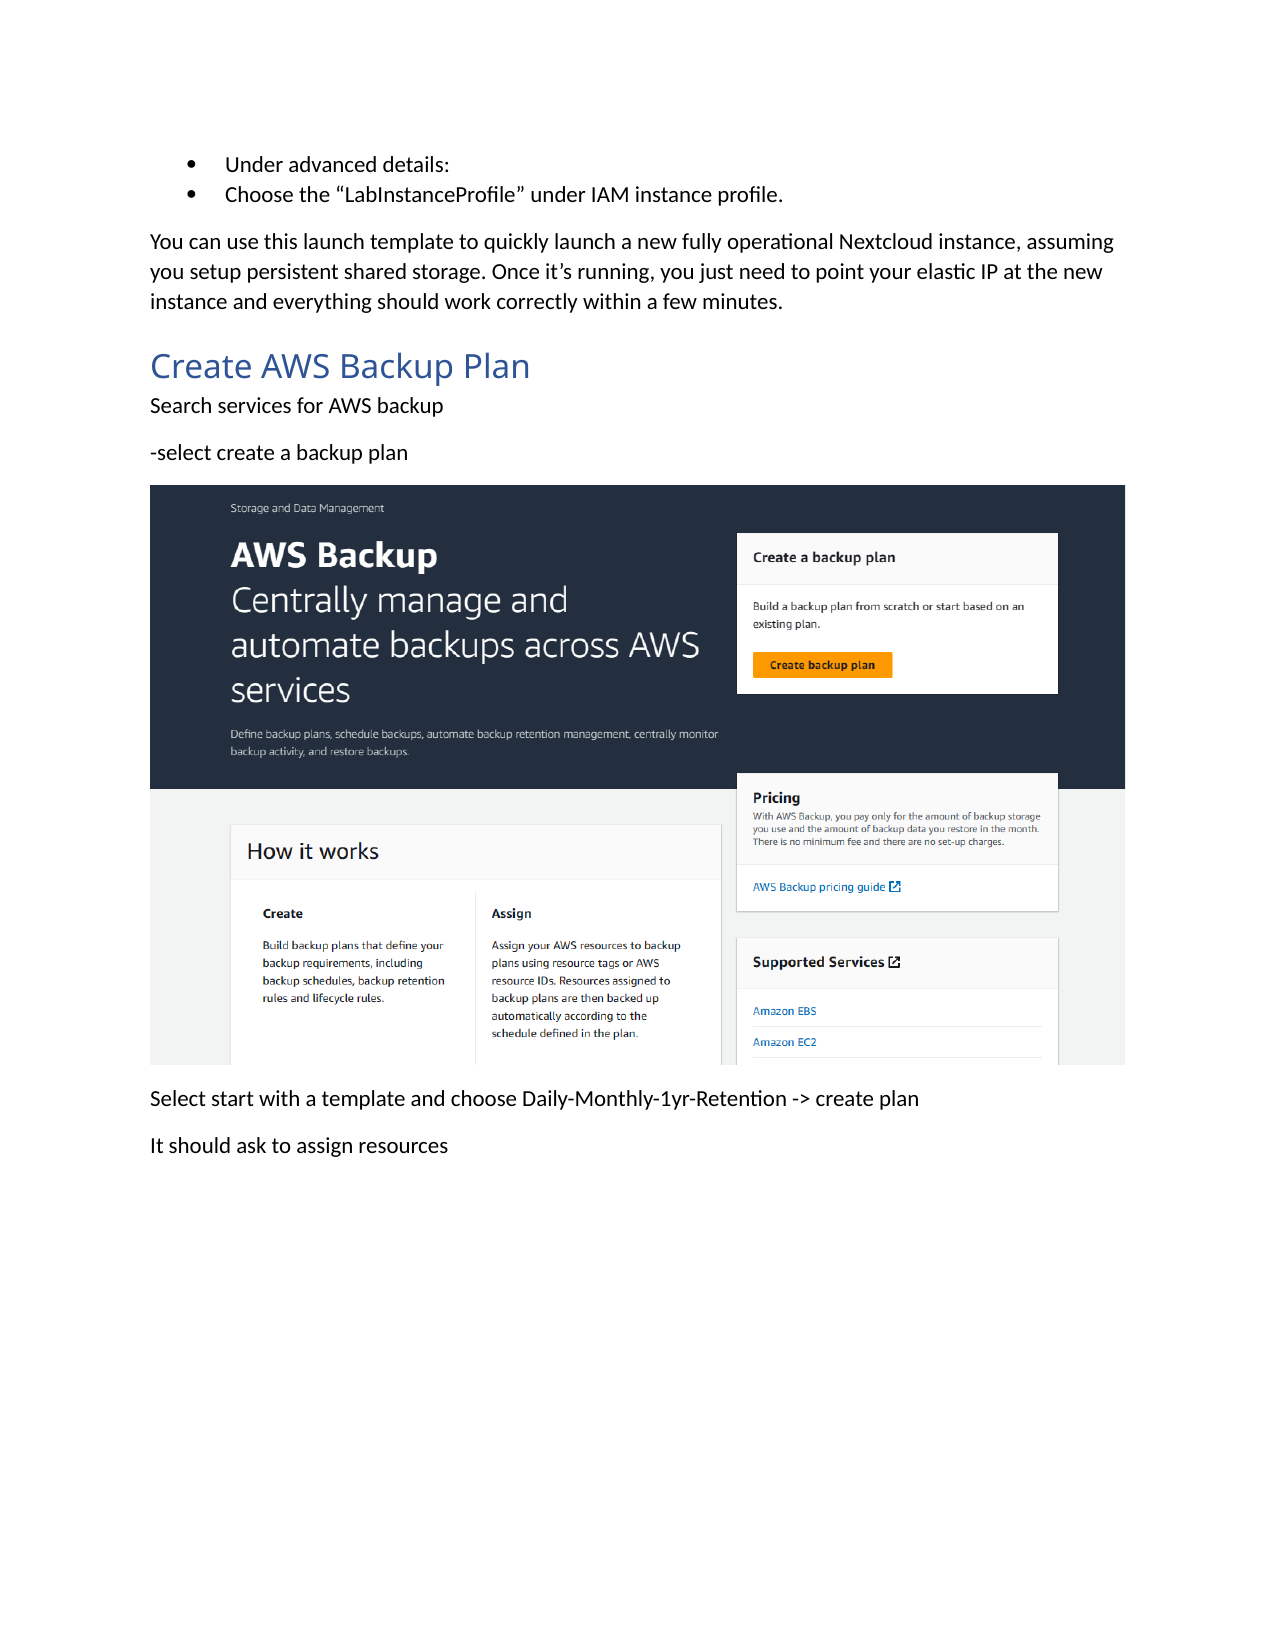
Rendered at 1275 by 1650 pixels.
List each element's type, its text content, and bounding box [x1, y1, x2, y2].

text Search services for AWS backup [150, 392, 1125, 420]
text You can use this launch template to quickly launch a new fully operational Nextcloud instance, assuming you setup persistent shared storage. Once it’s running, you just need to point your elastic IP at the new instance and everything should work correctly within a few minutes. [150, 227, 1125, 316]
list Choose the “LabInstanceProfile” under IAM instance profile. [187, 180, 1125, 208]
text It should ask to assign resources [150, 1131, 1125, 1159]
text -select create a backup plan [150, 438, 1125, 467]
picture [150, 485, 1125, 1065]
subtitle Create AWS Backup Plan [150, 343, 1125, 388]
text Select start with a template and choose Daily-Monthly-1yr-Retention -> create plan [150, 1084, 1125, 1112]
list Under advanced details: [187, 150, 1125, 178]
